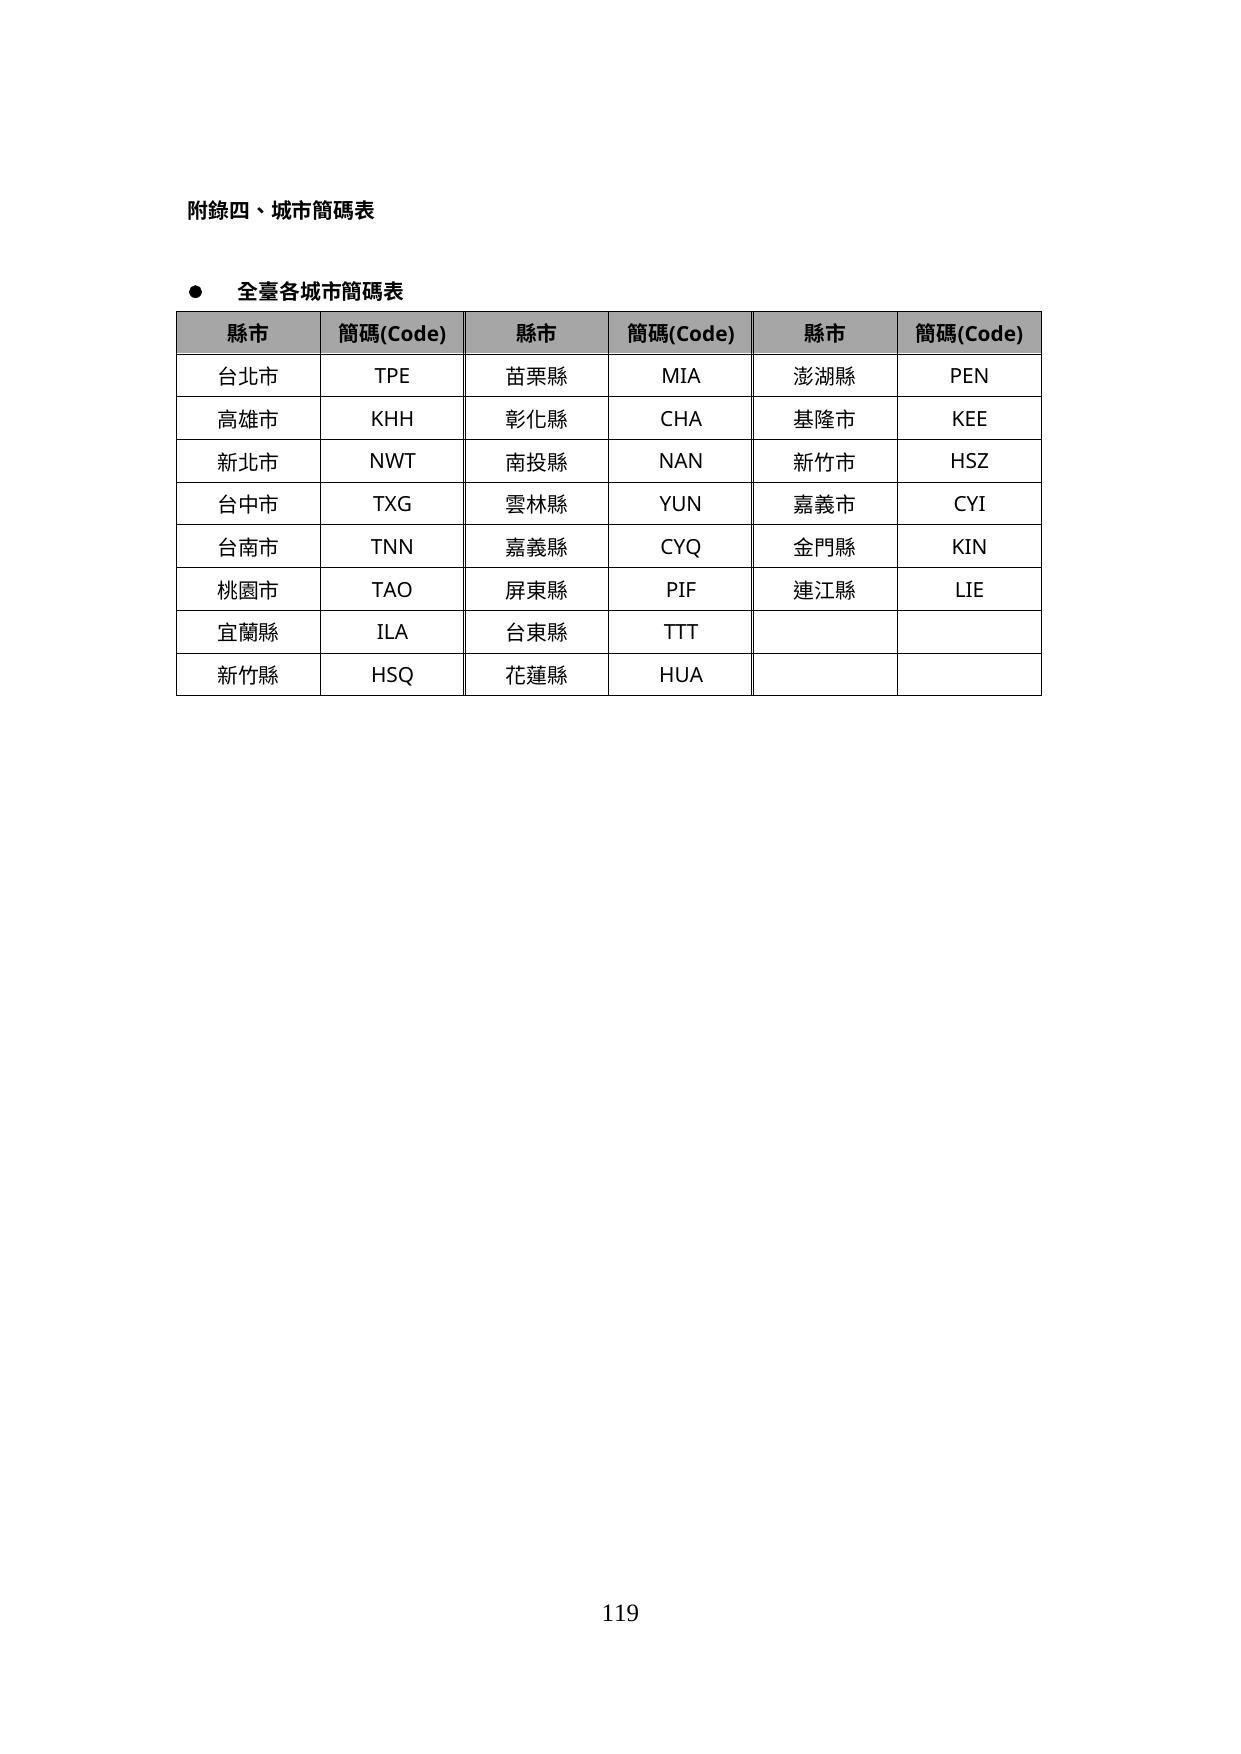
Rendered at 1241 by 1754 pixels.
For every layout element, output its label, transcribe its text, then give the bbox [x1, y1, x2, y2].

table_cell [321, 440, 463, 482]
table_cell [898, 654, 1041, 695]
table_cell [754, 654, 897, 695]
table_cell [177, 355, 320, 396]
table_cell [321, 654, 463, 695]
list 全臺各城市簡碼表 [187, 269, 1053, 311]
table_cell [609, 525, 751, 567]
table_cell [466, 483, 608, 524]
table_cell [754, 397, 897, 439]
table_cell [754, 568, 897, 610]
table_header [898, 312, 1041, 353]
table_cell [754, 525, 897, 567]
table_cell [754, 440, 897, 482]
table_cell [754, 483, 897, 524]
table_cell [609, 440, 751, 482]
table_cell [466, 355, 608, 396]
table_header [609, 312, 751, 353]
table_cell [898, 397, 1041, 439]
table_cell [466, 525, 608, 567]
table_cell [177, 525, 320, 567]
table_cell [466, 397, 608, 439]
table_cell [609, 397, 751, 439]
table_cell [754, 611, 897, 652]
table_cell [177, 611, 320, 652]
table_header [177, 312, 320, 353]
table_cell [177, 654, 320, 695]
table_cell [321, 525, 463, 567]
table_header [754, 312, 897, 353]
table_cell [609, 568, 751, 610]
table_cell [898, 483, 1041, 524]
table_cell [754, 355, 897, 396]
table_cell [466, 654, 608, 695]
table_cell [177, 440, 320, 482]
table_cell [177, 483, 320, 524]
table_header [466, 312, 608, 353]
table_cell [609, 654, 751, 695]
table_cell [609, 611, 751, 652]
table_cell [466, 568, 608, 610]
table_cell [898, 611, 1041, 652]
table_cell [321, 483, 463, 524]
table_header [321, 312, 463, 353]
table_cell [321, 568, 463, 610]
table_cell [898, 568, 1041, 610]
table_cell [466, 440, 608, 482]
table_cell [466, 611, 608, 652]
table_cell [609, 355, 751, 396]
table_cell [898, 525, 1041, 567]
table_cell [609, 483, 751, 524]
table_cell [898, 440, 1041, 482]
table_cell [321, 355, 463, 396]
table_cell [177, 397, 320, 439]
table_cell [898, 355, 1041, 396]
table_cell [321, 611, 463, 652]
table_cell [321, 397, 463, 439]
subtitle 附錄四、城市簡碼表 [187, 195, 1053, 225]
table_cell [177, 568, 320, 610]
